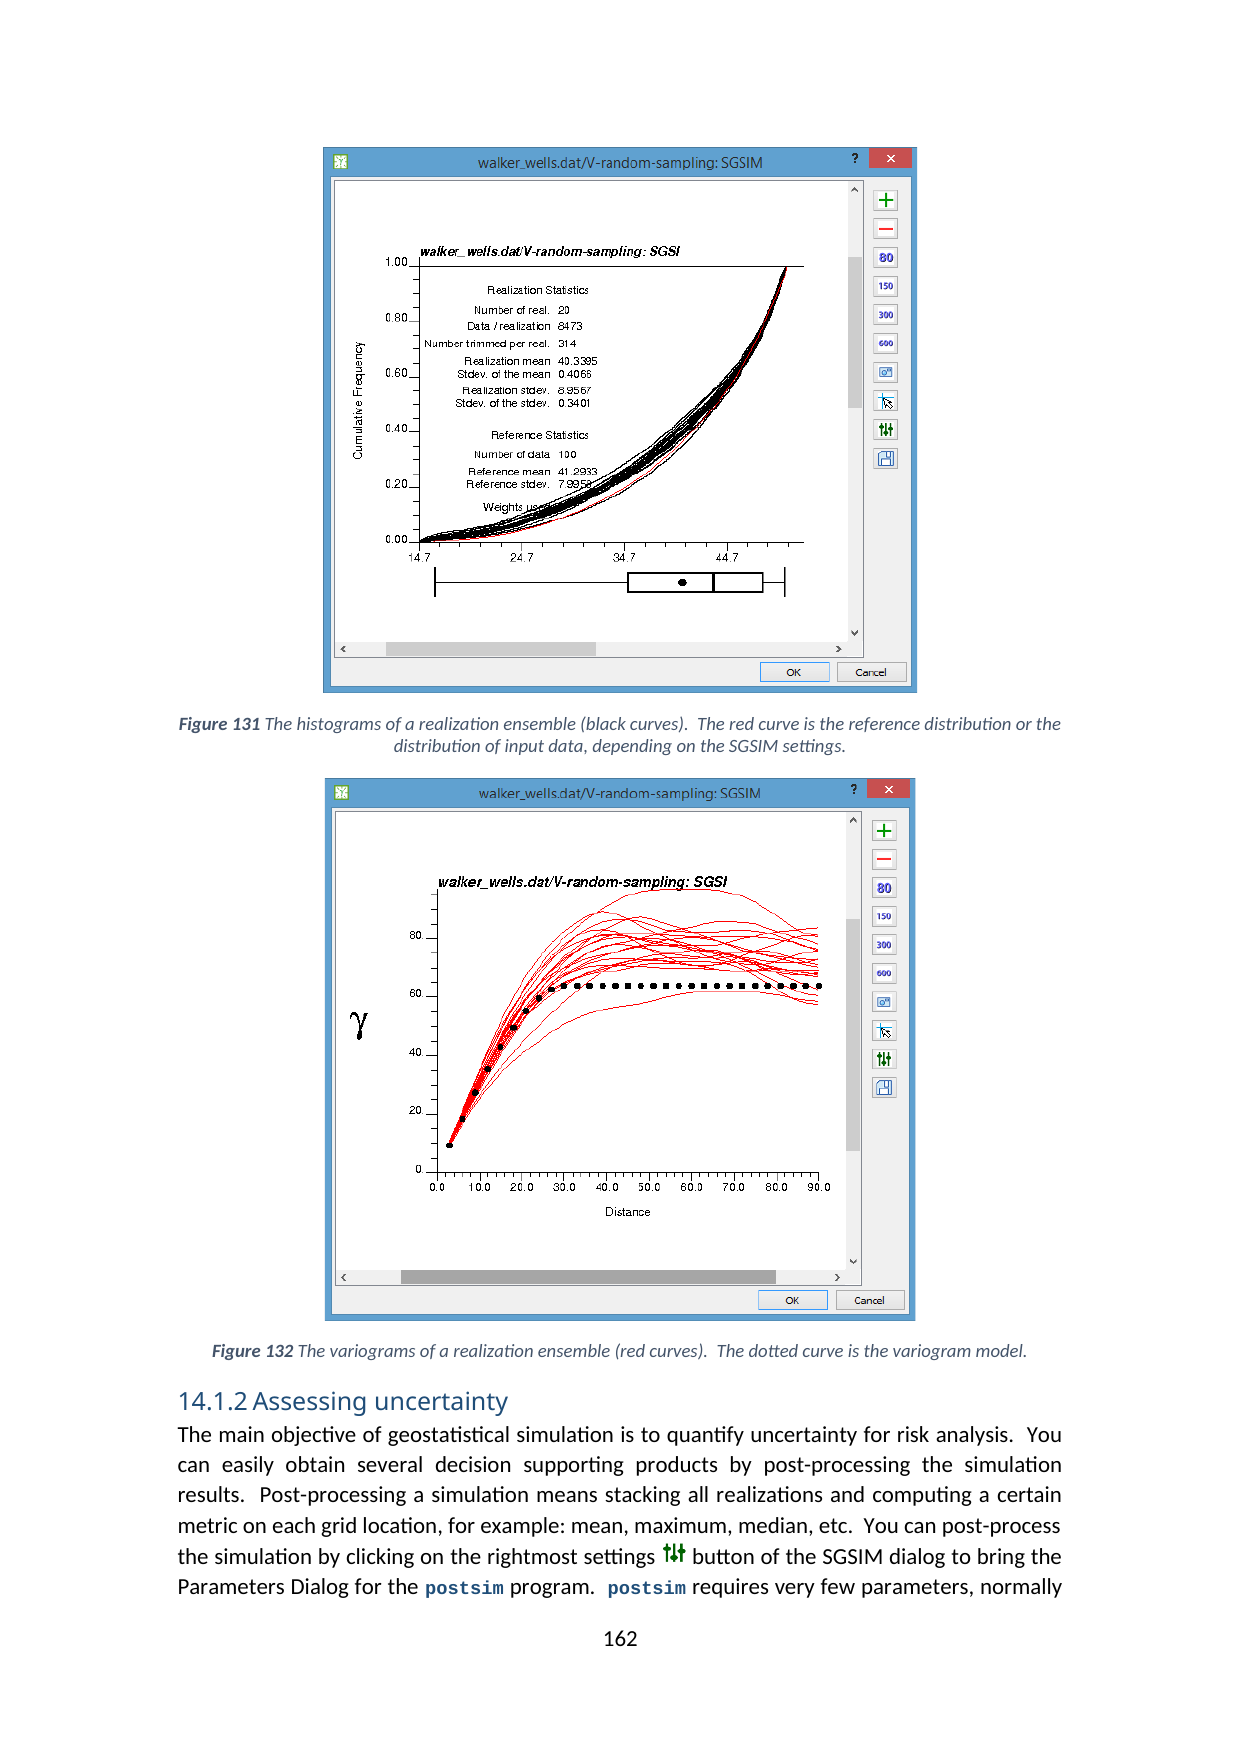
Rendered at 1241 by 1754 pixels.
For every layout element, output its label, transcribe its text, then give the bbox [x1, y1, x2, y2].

picture [324, 778, 916, 1321]
text Figure 131 The histograms of a realization ensemble (black curves). The red curve is the reference distribution or the distribution of input data, depending on the SGSIM settings. [177, 712, 1063, 758]
text Figure 132 The variograms of a realization ensemble (red curves). The dotted curve is the variogram model. [177, 1339, 1063, 1362]
picture [323, 147, 918, 693]
picture [662, 1541, 686, 1565]
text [177, 1420, 1063, 1600]
subtitle Assessing uncertainty [177, 1383, 1063, 1417]
